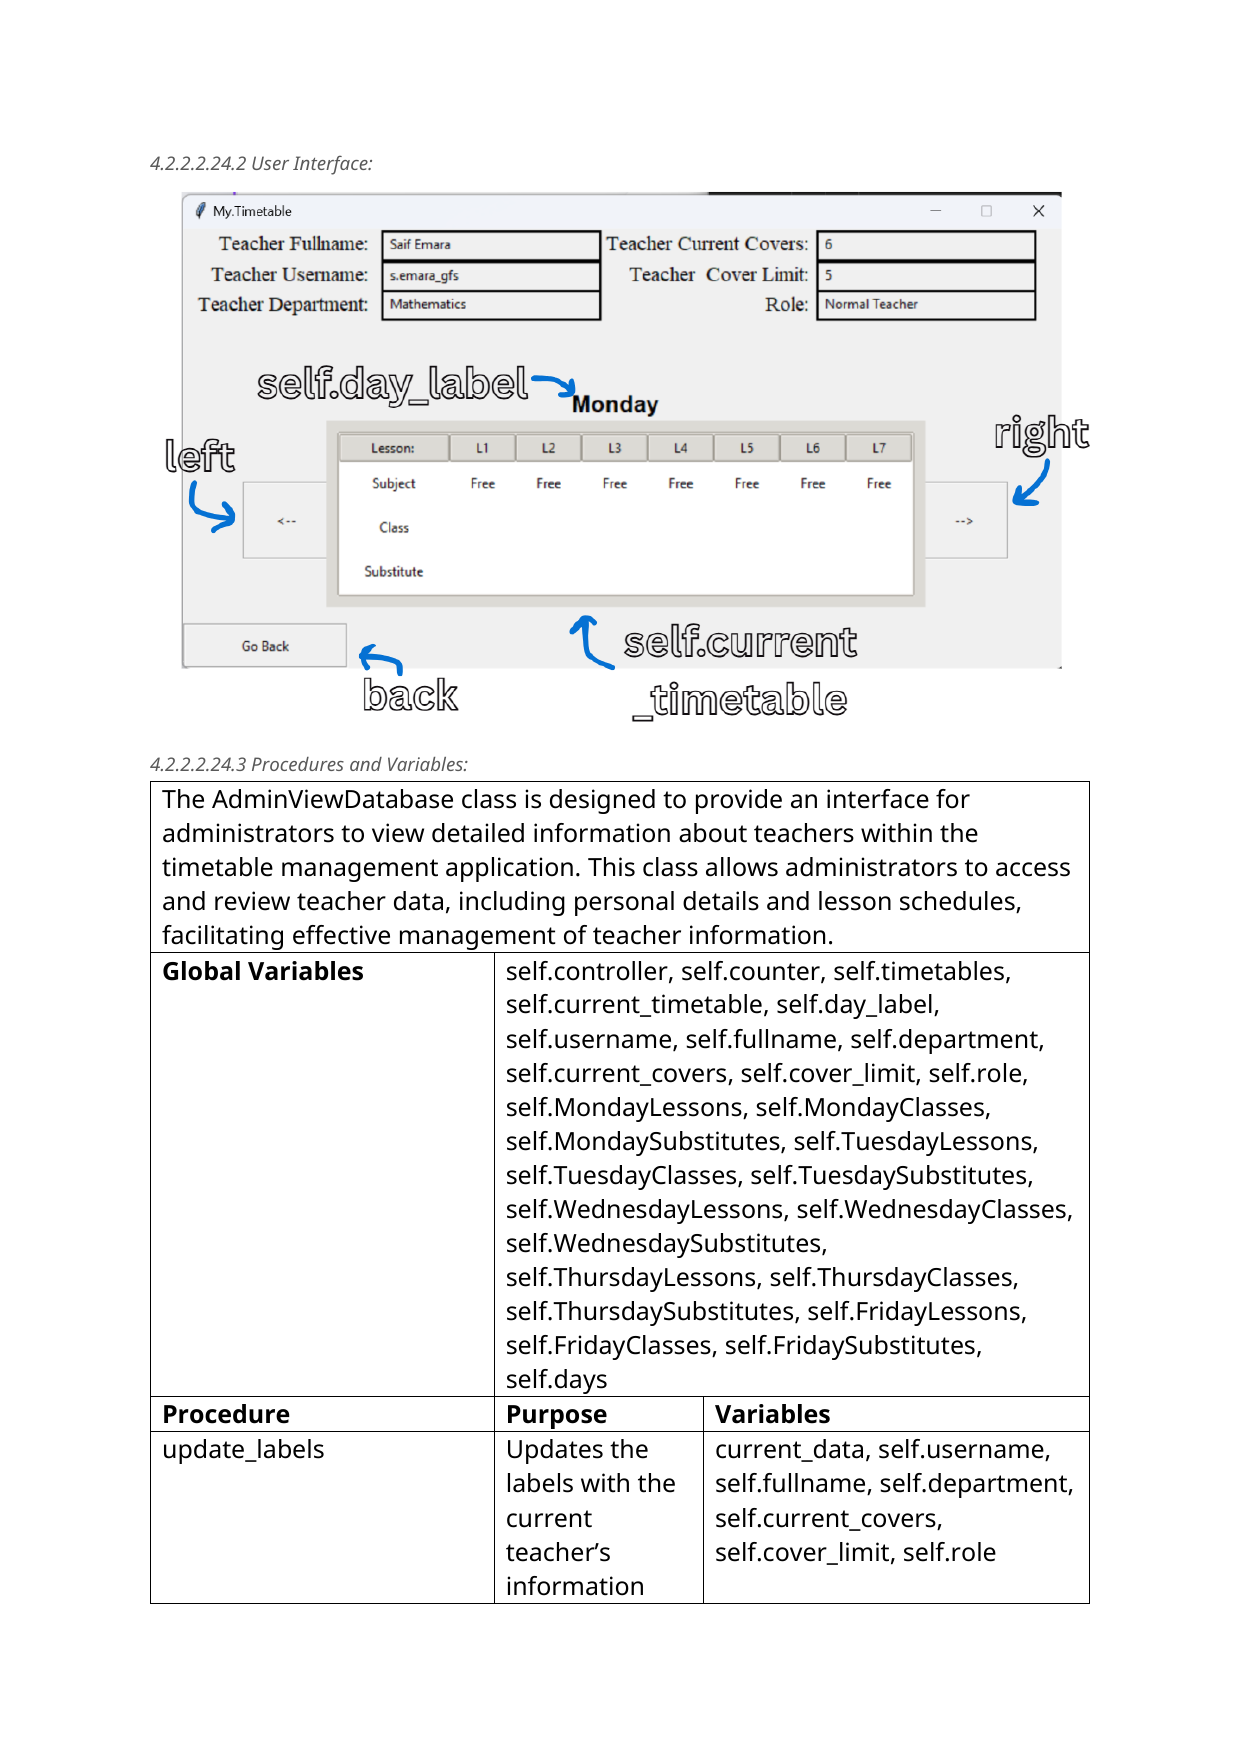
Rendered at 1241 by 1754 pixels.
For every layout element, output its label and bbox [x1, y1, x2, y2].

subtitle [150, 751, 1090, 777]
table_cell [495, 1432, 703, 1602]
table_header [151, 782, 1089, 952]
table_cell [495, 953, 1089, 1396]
picture [150, 179, 1091, 729]
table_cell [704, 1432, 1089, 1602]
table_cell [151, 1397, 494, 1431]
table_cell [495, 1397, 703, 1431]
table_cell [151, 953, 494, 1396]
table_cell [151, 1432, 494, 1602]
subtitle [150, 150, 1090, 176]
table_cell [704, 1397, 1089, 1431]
